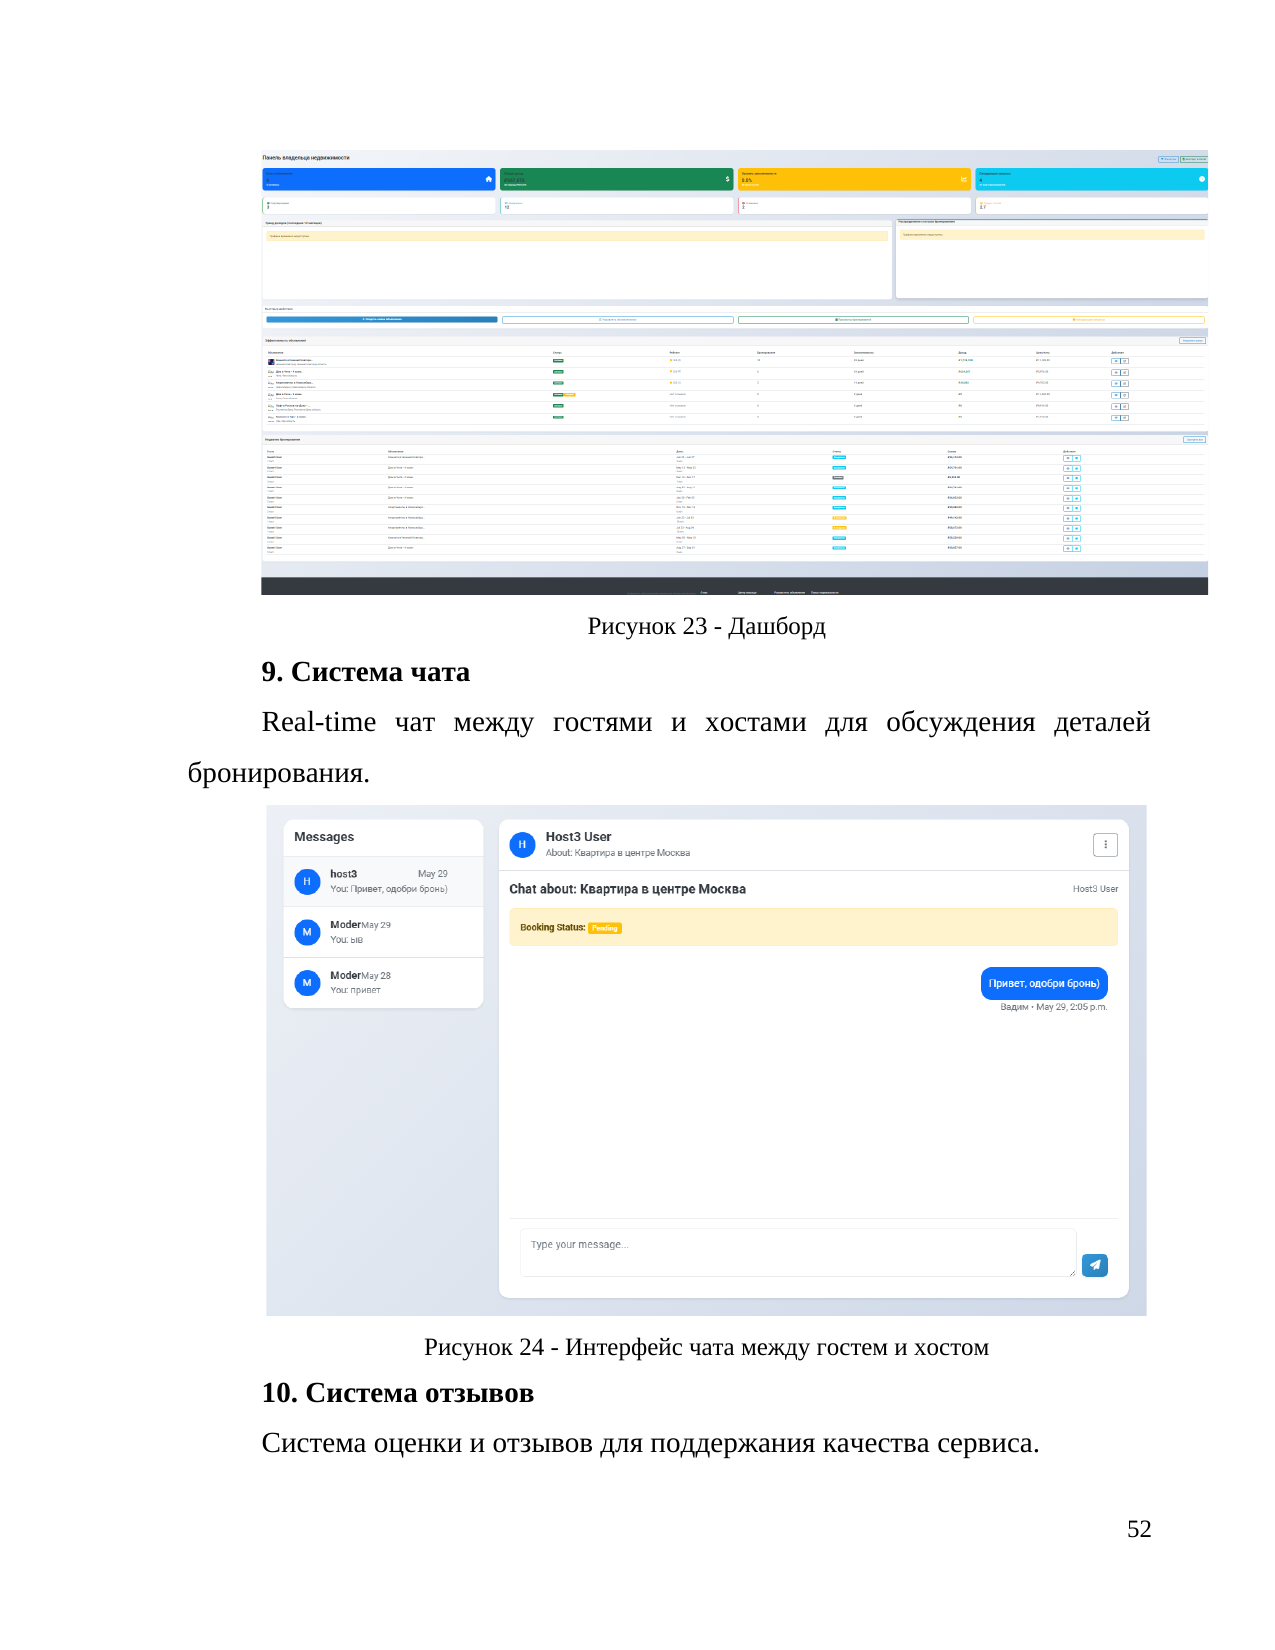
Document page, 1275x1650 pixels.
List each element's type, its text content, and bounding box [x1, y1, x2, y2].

picture [261, 150, 1209, 595]
text 10. Система отзывов [187, 1375, 1152, 1409]
picture [266, 805, 1147, 1316]
text 9. Система чата [187, 654, 1152, 688]
text Рисунок 23 - Дашборд [187, 611, 1152, 640]
text Система оценки и отзывов для поддержания качества сервиса. [187, 1426, 1152, 1459]
text Рисунок 24 - Интерфейс чата между гостем и хостом [187, 1332, 1152, 1361]
text Real-time чат между гостями и хостами для обсуждения деталей бронирования. [187, 704, 1152, 788]
